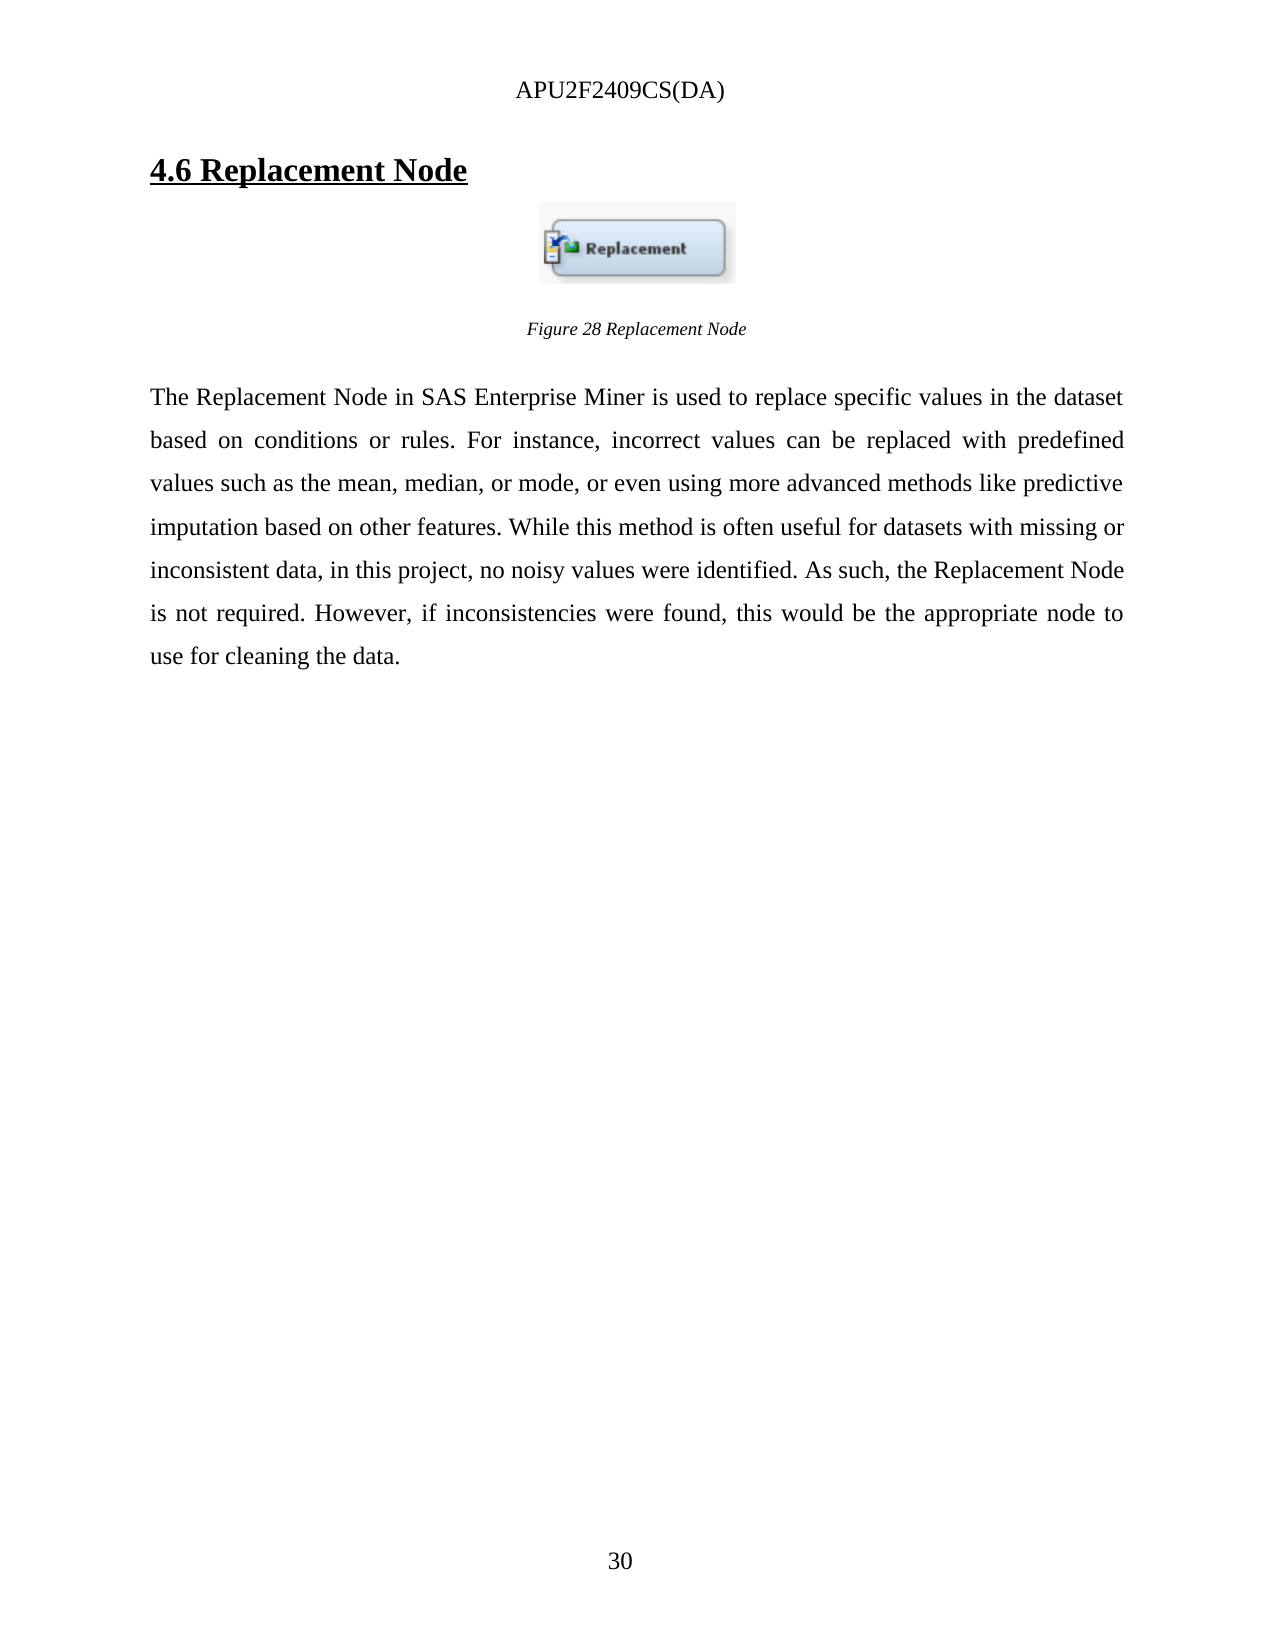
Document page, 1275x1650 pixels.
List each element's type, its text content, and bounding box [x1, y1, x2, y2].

text Figure 28 Replacement Node [150, 318, 1125, 339]
subtitle 4.6 Replacement Node [150, 150, 1125, 188]
picture [538, 202, 737, 284]
text The Replacement Node in SAS Enterprise Miner is used to replace specific values in the dataset based on conditions or rules. For instance, incorrect values can be replaced with predefined values such as the mean, median, or mode, or even using more advanced methods like predictive imputation based on other features. While this method is often useful for datasets with missing or inconsistent data, in this project, no noisy values were identified. As such, the Replacement Node is not required. However, if inconsistencies were found, this would be the appropriate node to use for cleaning the data. [150, 382, 1125, 670]
